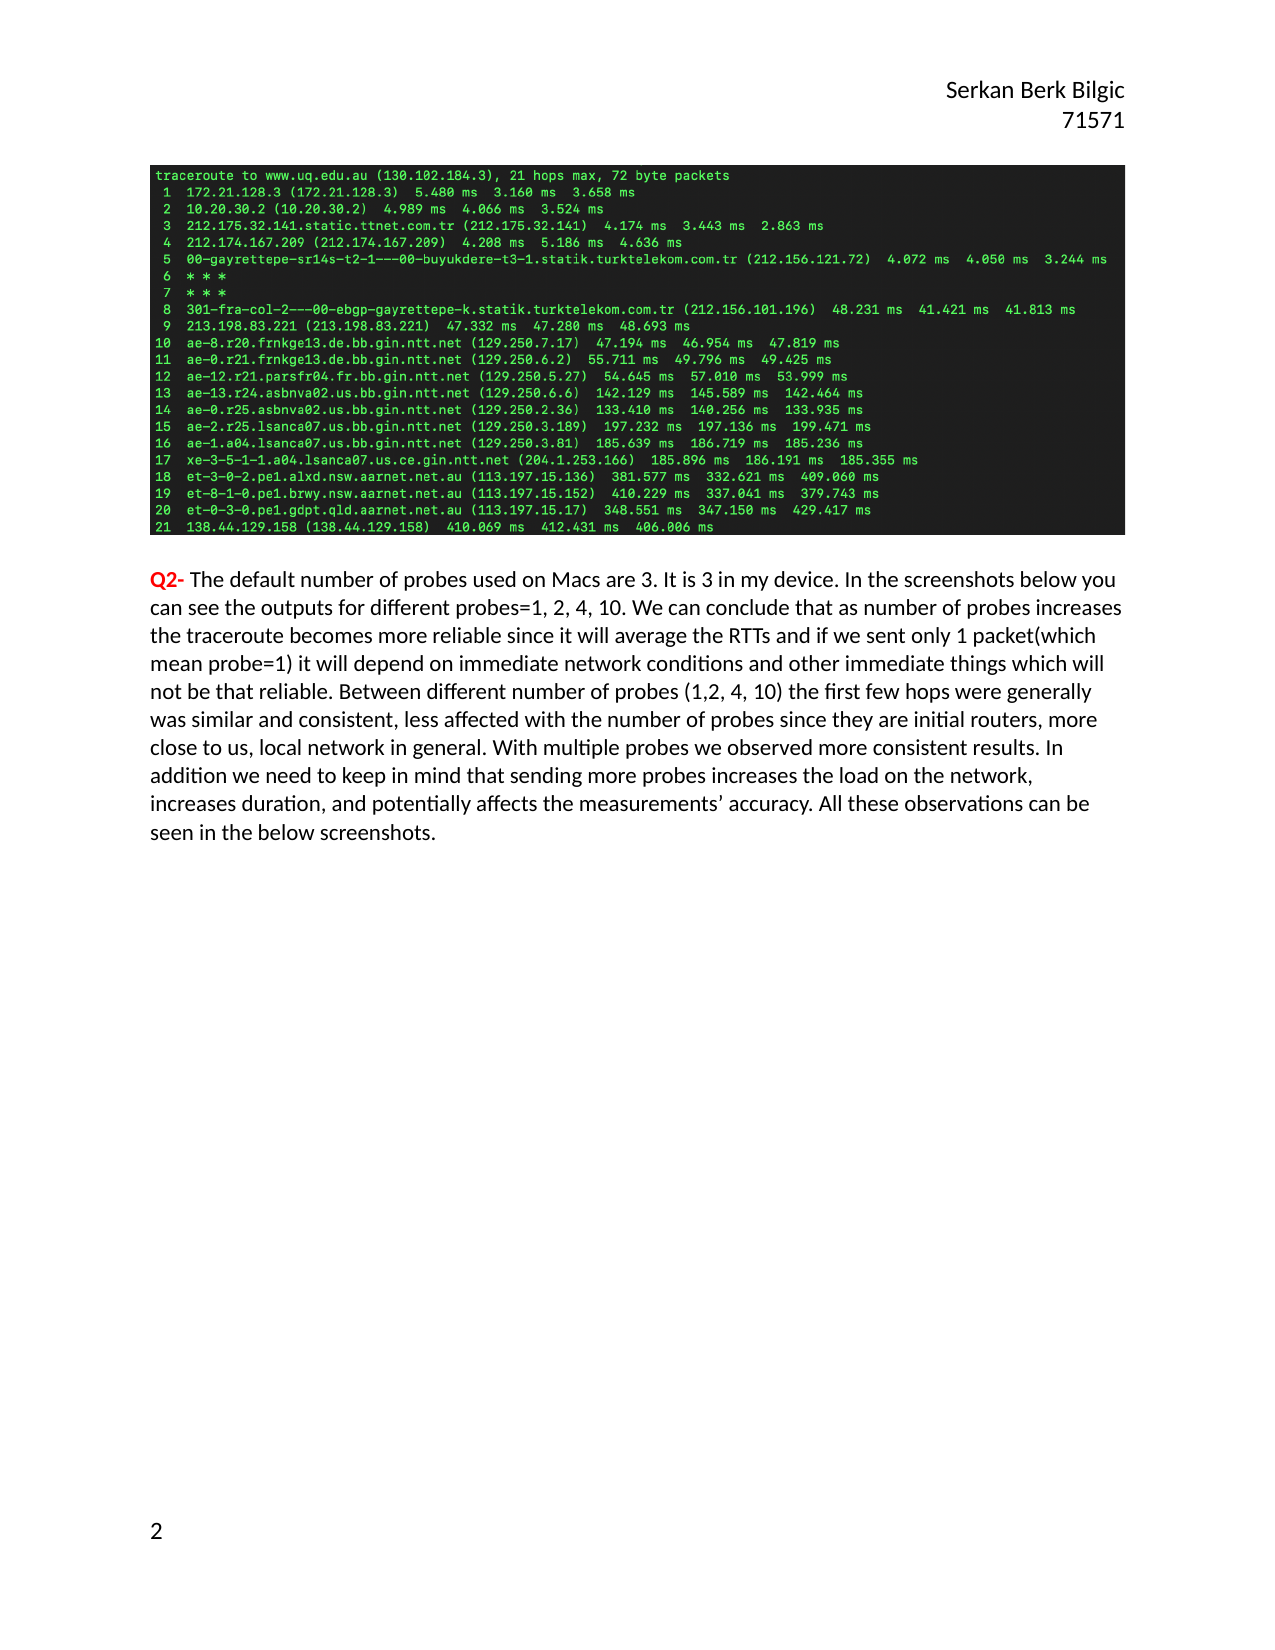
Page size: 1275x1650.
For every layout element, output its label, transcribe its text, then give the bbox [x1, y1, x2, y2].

text Q2- The default number of probes used on Macs are 3. It is 3 in my device. In the screenshots below you can see the outputs for different probes=1, 2, 4, 10. We can conclude that as number of probes increases the traceroute becomes more reliable since it will average the RTTs and if we sent only 1 packet(which mean probe=1) it will depend on immediate network conditions and other immediate things which will not be that reliable. Between different number of probes (1,2, 4, 10) the first few hops were generally was similar and consistent, less affected with the number of probes since they are initial routers, more close to us, local network in general. With multiple probes we observed more consistent results. In addition we need to keep in mind that sending more probes increases the load on the network, increases duration, and potentially affects the measurements’ accuracy. All these observations can be seen in the below screenshots. [150, 565, 1125, 846]
picture [150, 165, 1125, 535]
